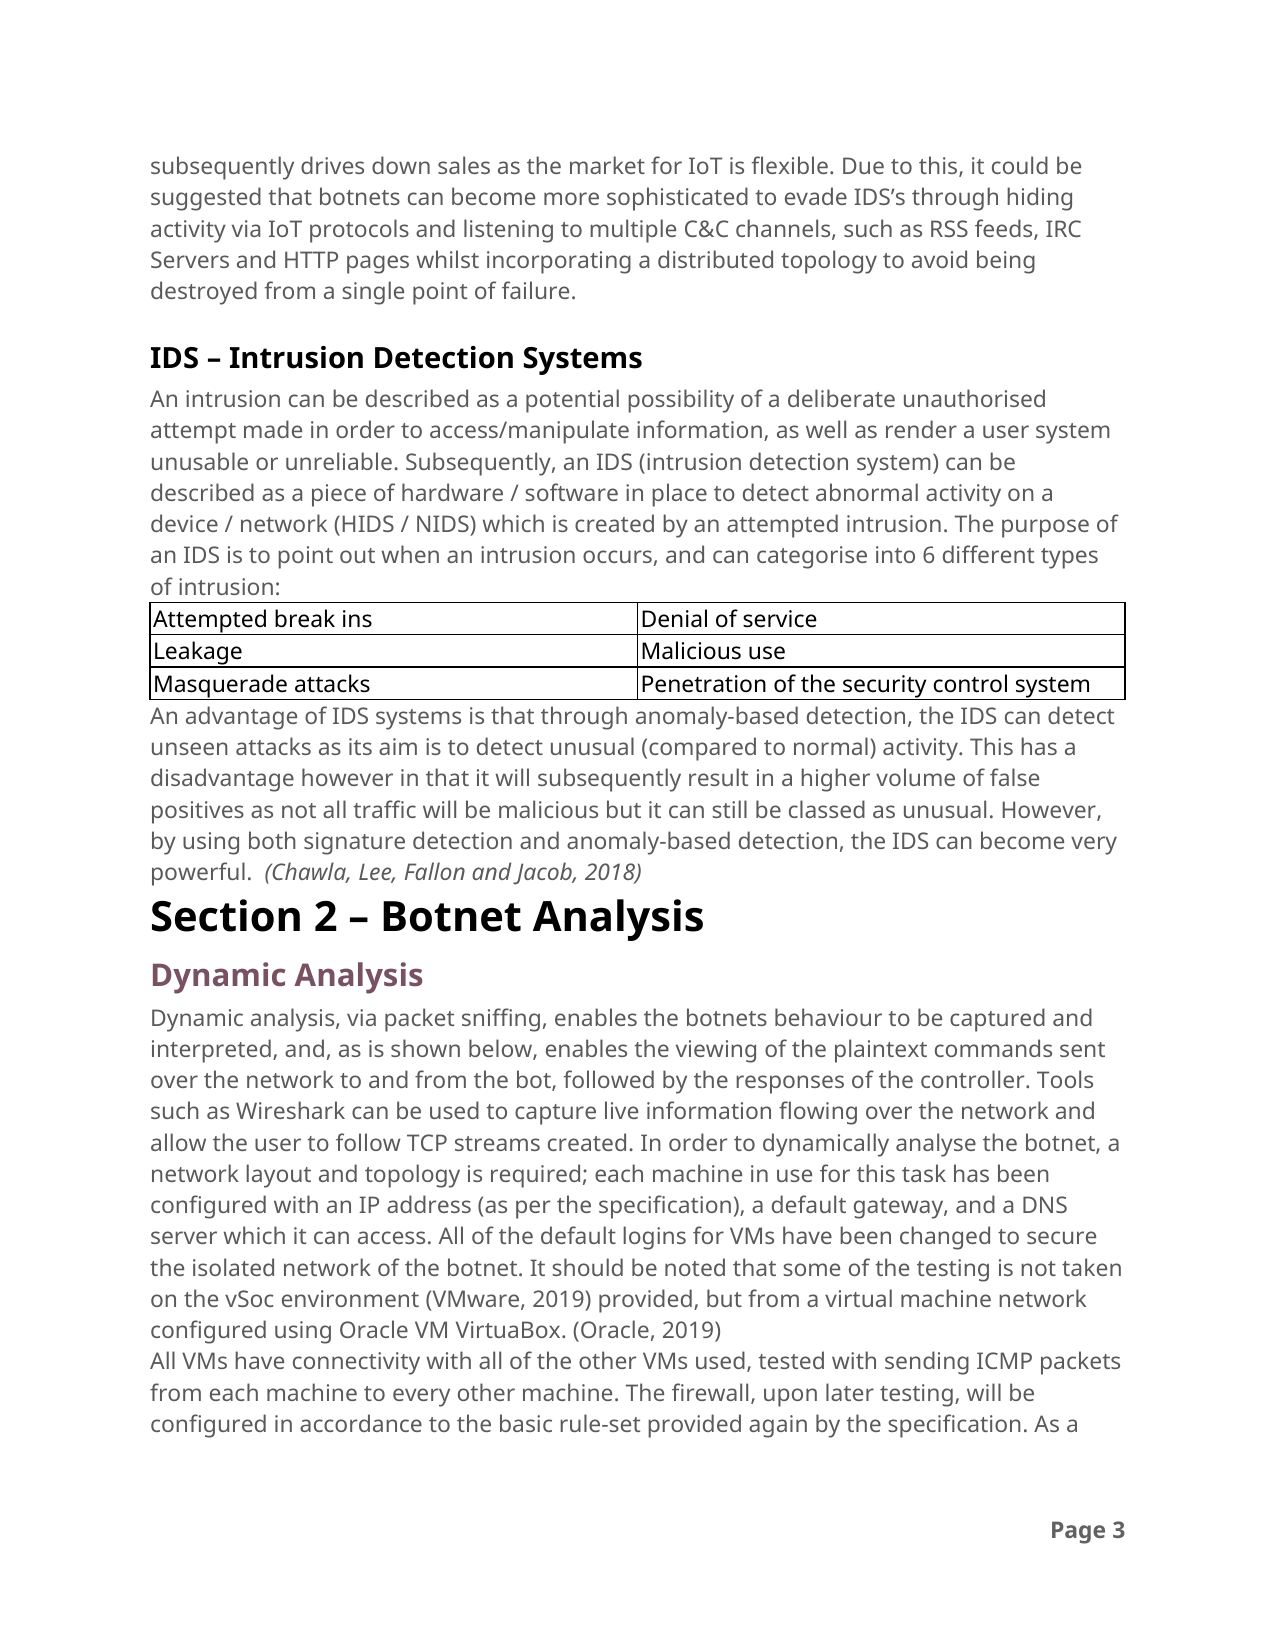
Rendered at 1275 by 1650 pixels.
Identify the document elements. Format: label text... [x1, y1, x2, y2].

table_cell Leakage [151, 635, 637, 666]
subtitle Section 2 – Botnet Analysis [150, 887, 1125, 944]
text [150, 1345, 1125, 1439]
table_cell Malicious use [638, 635, 1124, 666]
text An intrusion can be described as a potential possibility of a deliberate unauthorised attempt made in order to access/manipulate information, as well as render a user system unusable or unreliable. Subsequently, an IDS (intrusion detection system) can be described as a piece of hardware / software in place to detect abnormal activity on a device / network (HIDS / NIDS) which is created by an attempted intrusion. The purpose of an IDS is to point out when an intrusion occurs, and can categorise into 6 different types of intrusion: [150, 383, 1125, 602]
table_header Denial of service [638, 603, 1124, 634]
text Dynamic analysis, via packet sniffing, enables the botnets behaviour to be captured and interpreted, and, as is shown below, enables the viewing of the plaintext commands sent over the network to and from the bot, followed by the responses of the controller. Tools such as Wireshark can be used to capture live information flowing over the network and allow the user to follow TCP streams created. In order to dynamically analyse the botnet, a network layout and topology is required; each machine in use for this task has been configured with an IP address (as per the specification), a default gateway, and a DNS server which it can access. All of the default logins for VMs have been changed to secure the isolated network of the botnet. It should be noted that some of the testing is not taken on the vSoc environment provided, but from a virtual machine network configured using Oracle VM VirtuaBox. [150, 1001, 1125, 1345]
subtitle IDS – Intrusion Detection Systems [150, 337, 1125, 377]
subtitle Dynamic Analysis [150, 952, 1125, 995]
table_header Attempted break ins [151, 603, 637, 634]
text An advantage of IDS systems is that through anomaly-based detection, the IDS can detect unseen attacks as its aim is to detect unusual (compared to normal) activity. This has a disadvantage however in that it will subsequently result in a higher volume of false positives as not all traffic will be malicious but it can still be classed as unusual. However, by using both signature detection and anomaly-based detection, the IDS can become very powerful. (Chawla, Lee, Fallon and Jacob, 2018) [150, 700, 1125, 887]
table_cell Penetration of the security control system [638, 668, 1124, 699]
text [150, 150, 1125, 306]
table_cell Masquerade attacks [151, 668, 637, 699]
